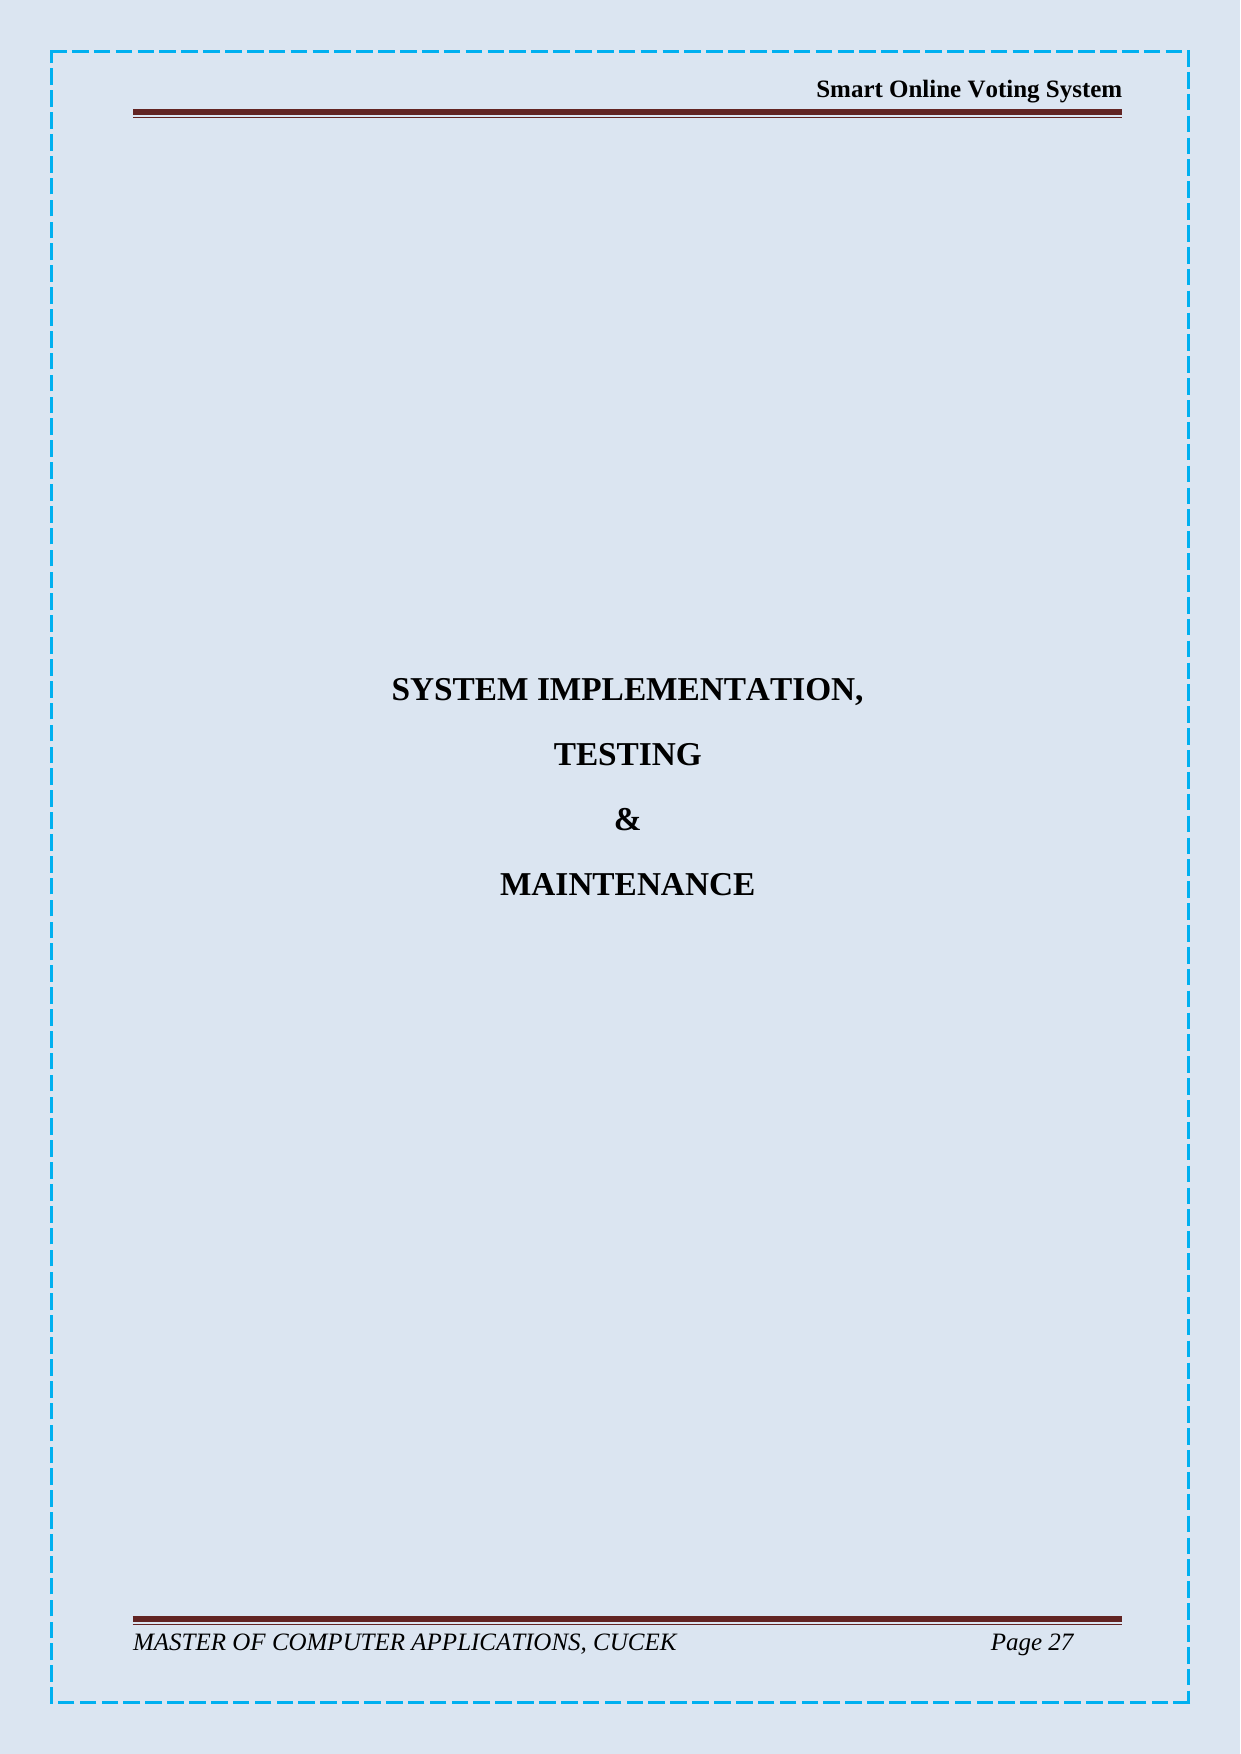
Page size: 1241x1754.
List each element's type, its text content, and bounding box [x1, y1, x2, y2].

text MAINTENANCE [133, 864, 1122, 902]
text TESTING [133, 734, 1122, 772]
text SYSTEM IMPLEMENTATION, [133, 669, 1122, 707]
text & [133, 799, 1122, 837]
